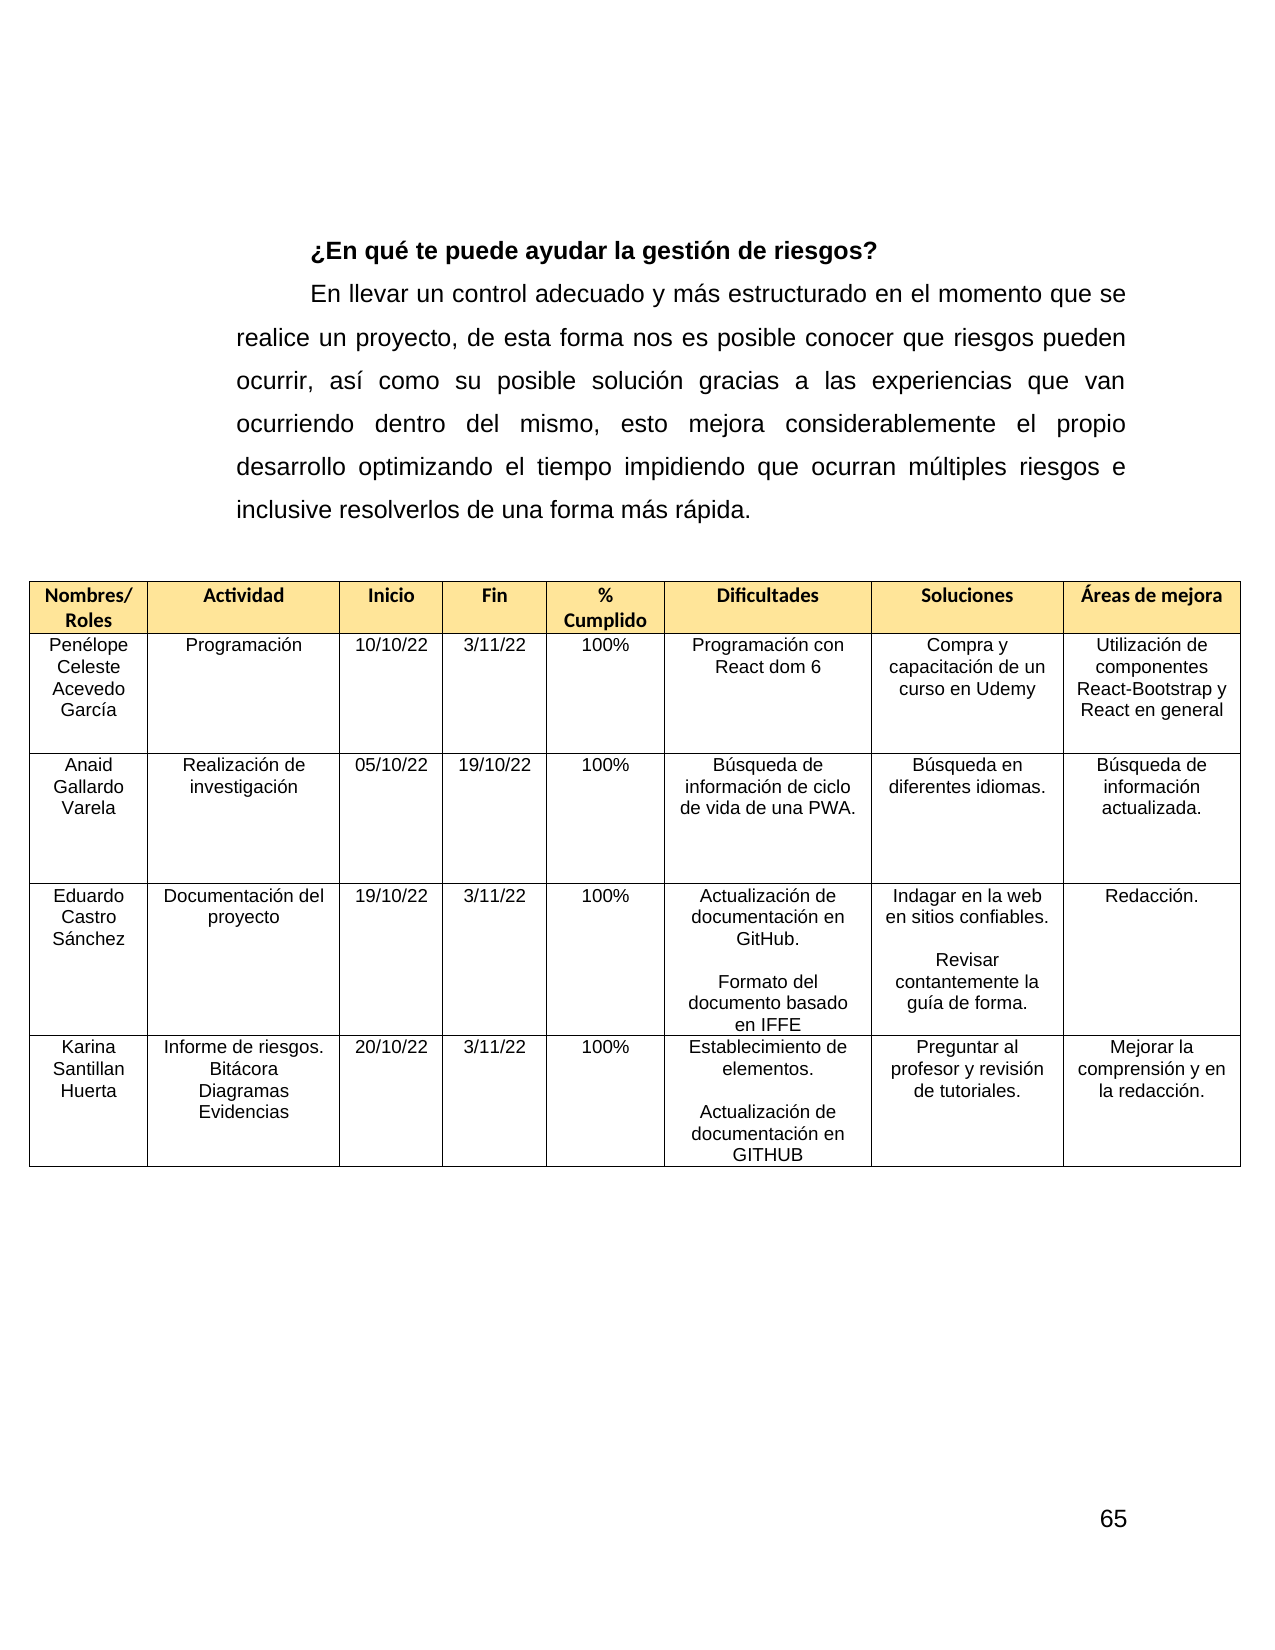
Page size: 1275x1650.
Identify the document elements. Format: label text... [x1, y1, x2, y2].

table_cell Búsqueda de información de ciclo de vida de una PWA. [665, 754, 871, 883]
table_cell Búsqueda en diferentes idiomas. [872, 754, 1063, 883]
table_cell 19/10/22 [340, 884, 442, 1035]
table_cell 100% [547, 634, 664, 753]
text En llevar un control adecuado y más estructurado en el momento que se realice un proyecto, de esta forma nos es posible conocer que riesgos pueden ocurrir, así como su posible solución gracias a las experiencias que van ocurriendo dentro del mismo, esto mejora considerablemente el propio desarrollo optimizando el tiempo impidiendo que ocurran múltiples riesgos e inclusive resolverlos de una forma más rápida. [236, 279, 1127, 524]
table_cell 100% [547, 884, 664, 1035]
table_cell Actualización de documentación en GitHub. Formato del documento basado en IFFE [665, 884, 871, 1035]
table_cell 100% [547, 1036, 664, 1166]
table_cell Preguntar al profesor y revisión de tutoriales. [872, 1036, 1063, 1166]
table_cell Mejorar la comprensión y en la redacción. [1064, 1036, 1240, 1166]
table_cell Compra y capacitación de un curso en Udemy [872, 634, 1063, 753]
table_cell Redacción. [1064, 884, 1240, 1035]
table_cell Anaid Gallardo Varela [30, 754, 147, 883]
table_cell Programación con React dom 6 [665, 634, 871, 753]
table_cell 3/11/22 [443, 884, 546, 1035]
table_cell Eduardo Castro Sánchez [30, 884, 147, 1035]
table_cell Programación [148, 634, 339, 753]
table_cell Documentación del proyecto [148, 884, 339, 1035]
table_cell 19/10/22 [443, 754, 546, 883]
table_cell 3/11/22 [443, 1036, 546, 1166]
table_header Inicio [340, 582, 442, 633]
table_header % Cumplido [547, 582, 664, 633]
table_header Nombres/ Roles [30, 582, 147, 633]
table_header Fin [443, 582, 546, 633]
text ¿En qué te puede ayudar la gestión de riesgos? [236, 236, 1127, 265]
table_cell 20/10/22 [340, 1036, 442, 1166]
table_cell Informe de riesgos. Bitácora Diagramas Evidencias [148, 1036, 339, 1166]
table_cell Búsqueda de información actualizada. [1064, 754, 1240, 883]
table_header Dificultades [665, 582, 871, 633]
table_header Áreas de mejora [1064, 582, 1240, 633]
table_header Soluciones [872, 582, 1063, 633]
table_cell 05/10/22 [340, 754, 442, 883]
table_cell Establecimiento de elementos. Actualización de documentación en GITHUB [665, 1036, 871, 1166]
table_header Actividad [148, 582, 339, 633]
table_cell Karina Santillan Huerta [30, 1036, 147, 1166]
table_cell 10/10/22 [340, 634, 442, 753]
table_cell Indagar en la web en sitios confiables. Revisar contantemente la guía de forma. [872, 884, 1063, 1035]
table_cell Penélope Celeste Acevedo García [30, 634, 147, 753]
table_cell 100% [547, 754, 664, 883]
table_cell Realización de investigación [148, 754, 339, 883]
table_cell Utilización de componentes React-Bootstrap y React en general [1064, 634, 1240, 753]
table_cell 3/11/22 [443, 634, 546, 753]
